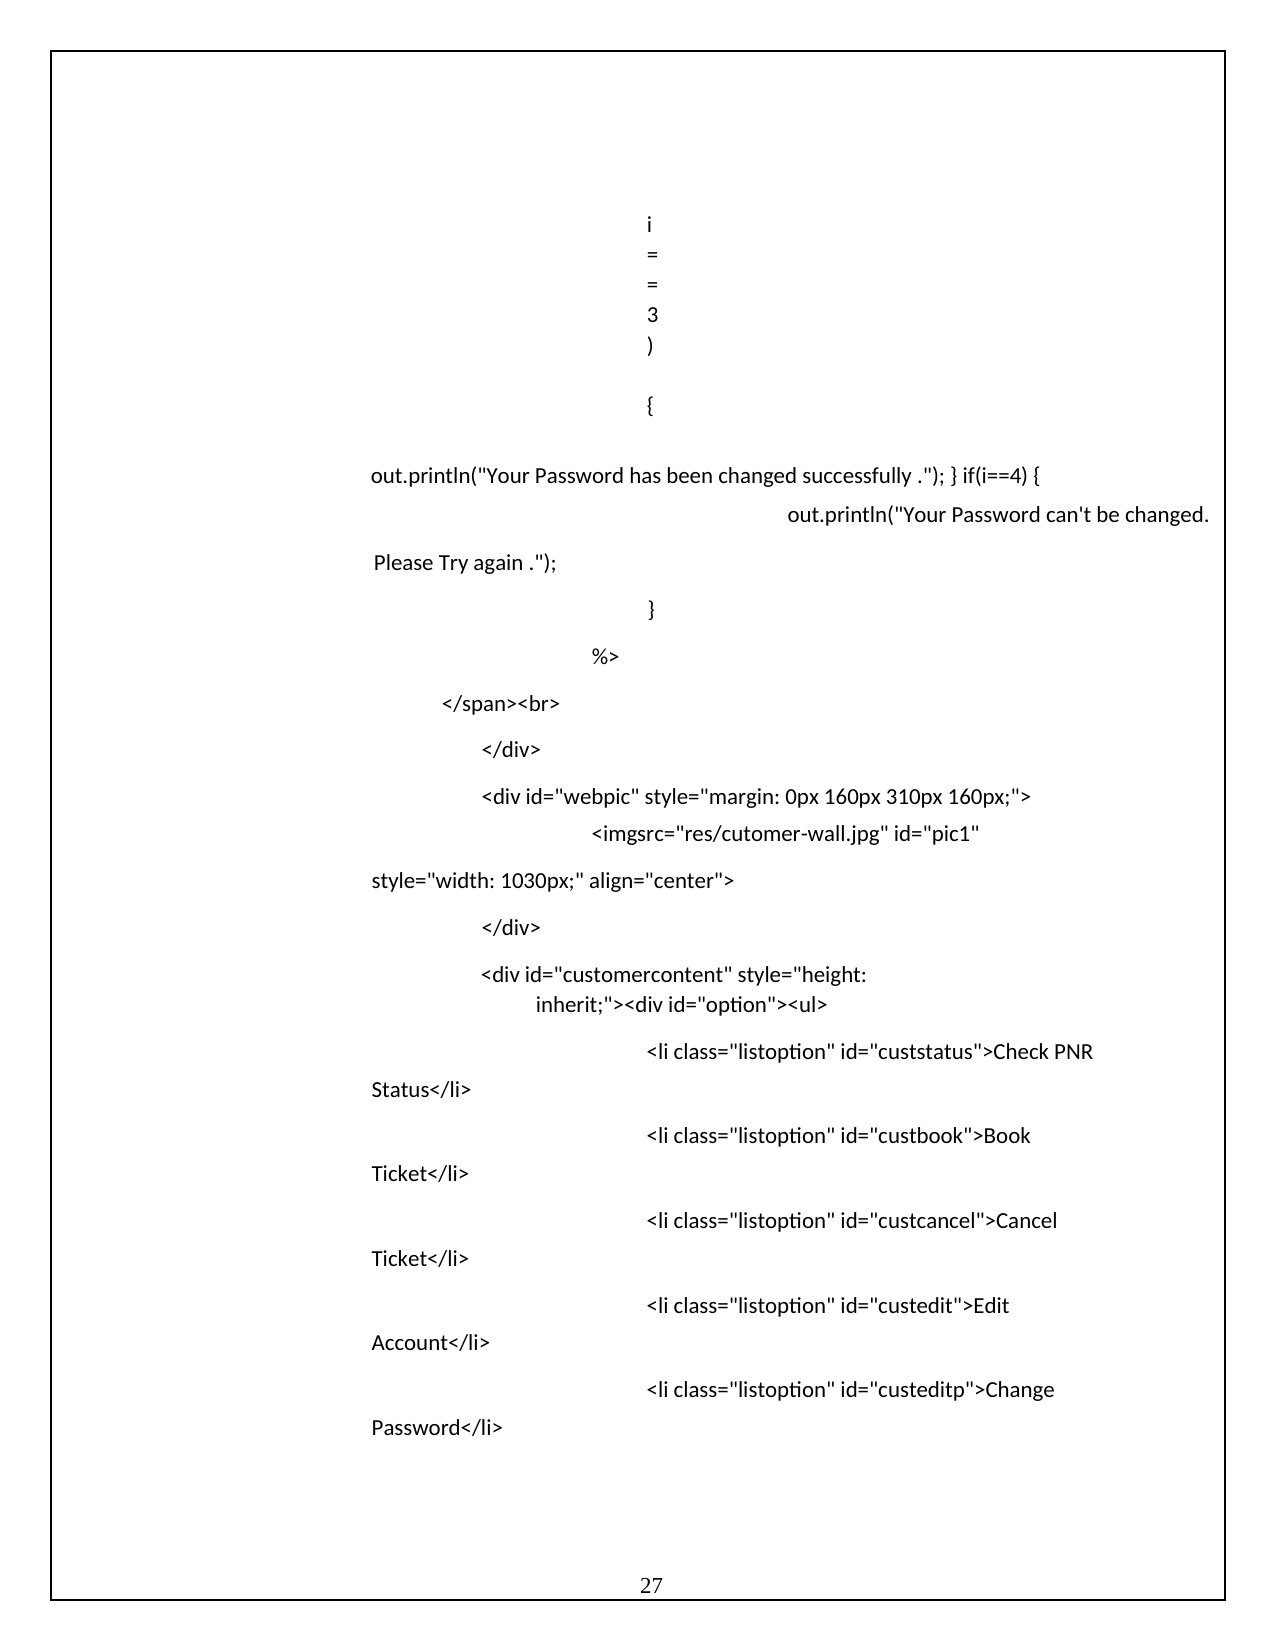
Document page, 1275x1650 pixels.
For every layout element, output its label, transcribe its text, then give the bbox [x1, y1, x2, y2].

text Ticket</li> [371, 1244, 1124, 1272]
text </span><br> [442, 689, 1124, 717]
text <li class="listoption" id="custedit">Edit [646, 1291, 1124, 1319]
text <div id="customercontent" style="height: inherit;"><div id="option"><ul> [481, 960, 966, 1018]
text <imgsrc="res/cutomer-wall.jpg" id="pic1" [591, 819, 1124, 847]
text Status</li> [371, 1075, 1124, 1103]
text <li class="listoption" id="custbook">Book [646, 1122, 1124, 1149]
text Account</li> [371, 1328, 1124, 1356]
text Ticket</li> [371, 1159, 1124, 1187]
text Password</li> [371, 1413, 1124, 1441]
text <li class="listoption" id="custeditp">Change [646, 1375, 1124, 1403]
text <li class="listoption" id="custstatus">Check PNR [646, 1037, 1124, 1065]
text out.println("Your Password has been changed successfully ."); } if(i==4) { [325, 461, 1077, 489]
text Please Try again ."); [374, 548, 1124, 576]
text out.println("Your Password can't be changed. [210, 501, 1125, 529]
text <div id="webpic" style="margin: 0px 160px 310px 160px;"> [481, 782, 1124, 811]
text </div> [481, 736, 1124, 764]
text } [647, 595, 1124, 623]
text <li class="listoption" id="custcancel">Cancel [646, 1206, 1124, 1234]
text %> [592, 642, 1124, 670]
text style="width: 1030px;" align="center"> [371, 866, 1124, 894]
text </div> [481, 913, 1124, 941]
